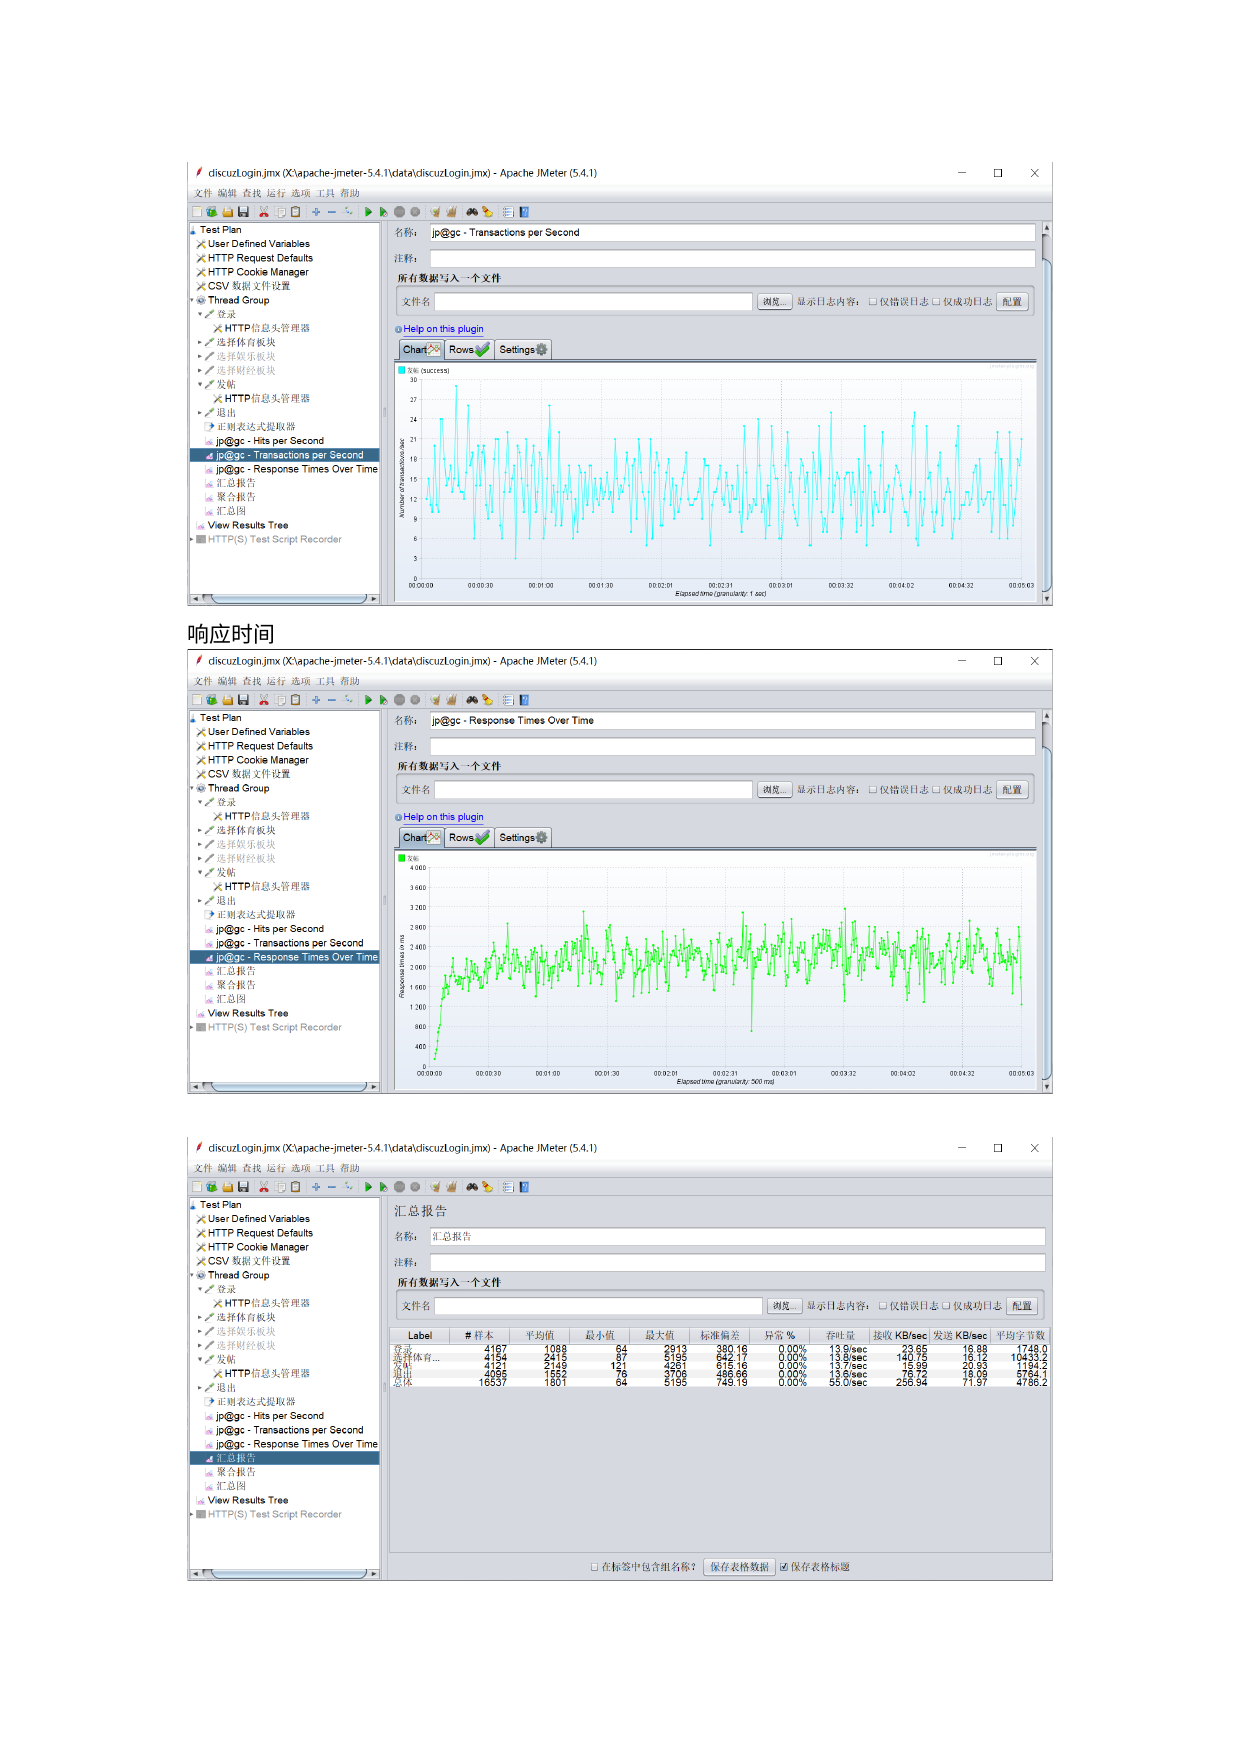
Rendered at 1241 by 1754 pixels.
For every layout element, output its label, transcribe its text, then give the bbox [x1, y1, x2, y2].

text 响应时间 [187, 617, 1053, 649]
picture [187, 1137, 1053, 1581]
picture [187, 162, 1053, 606]
picture [187, 649, 1053, 1094]
